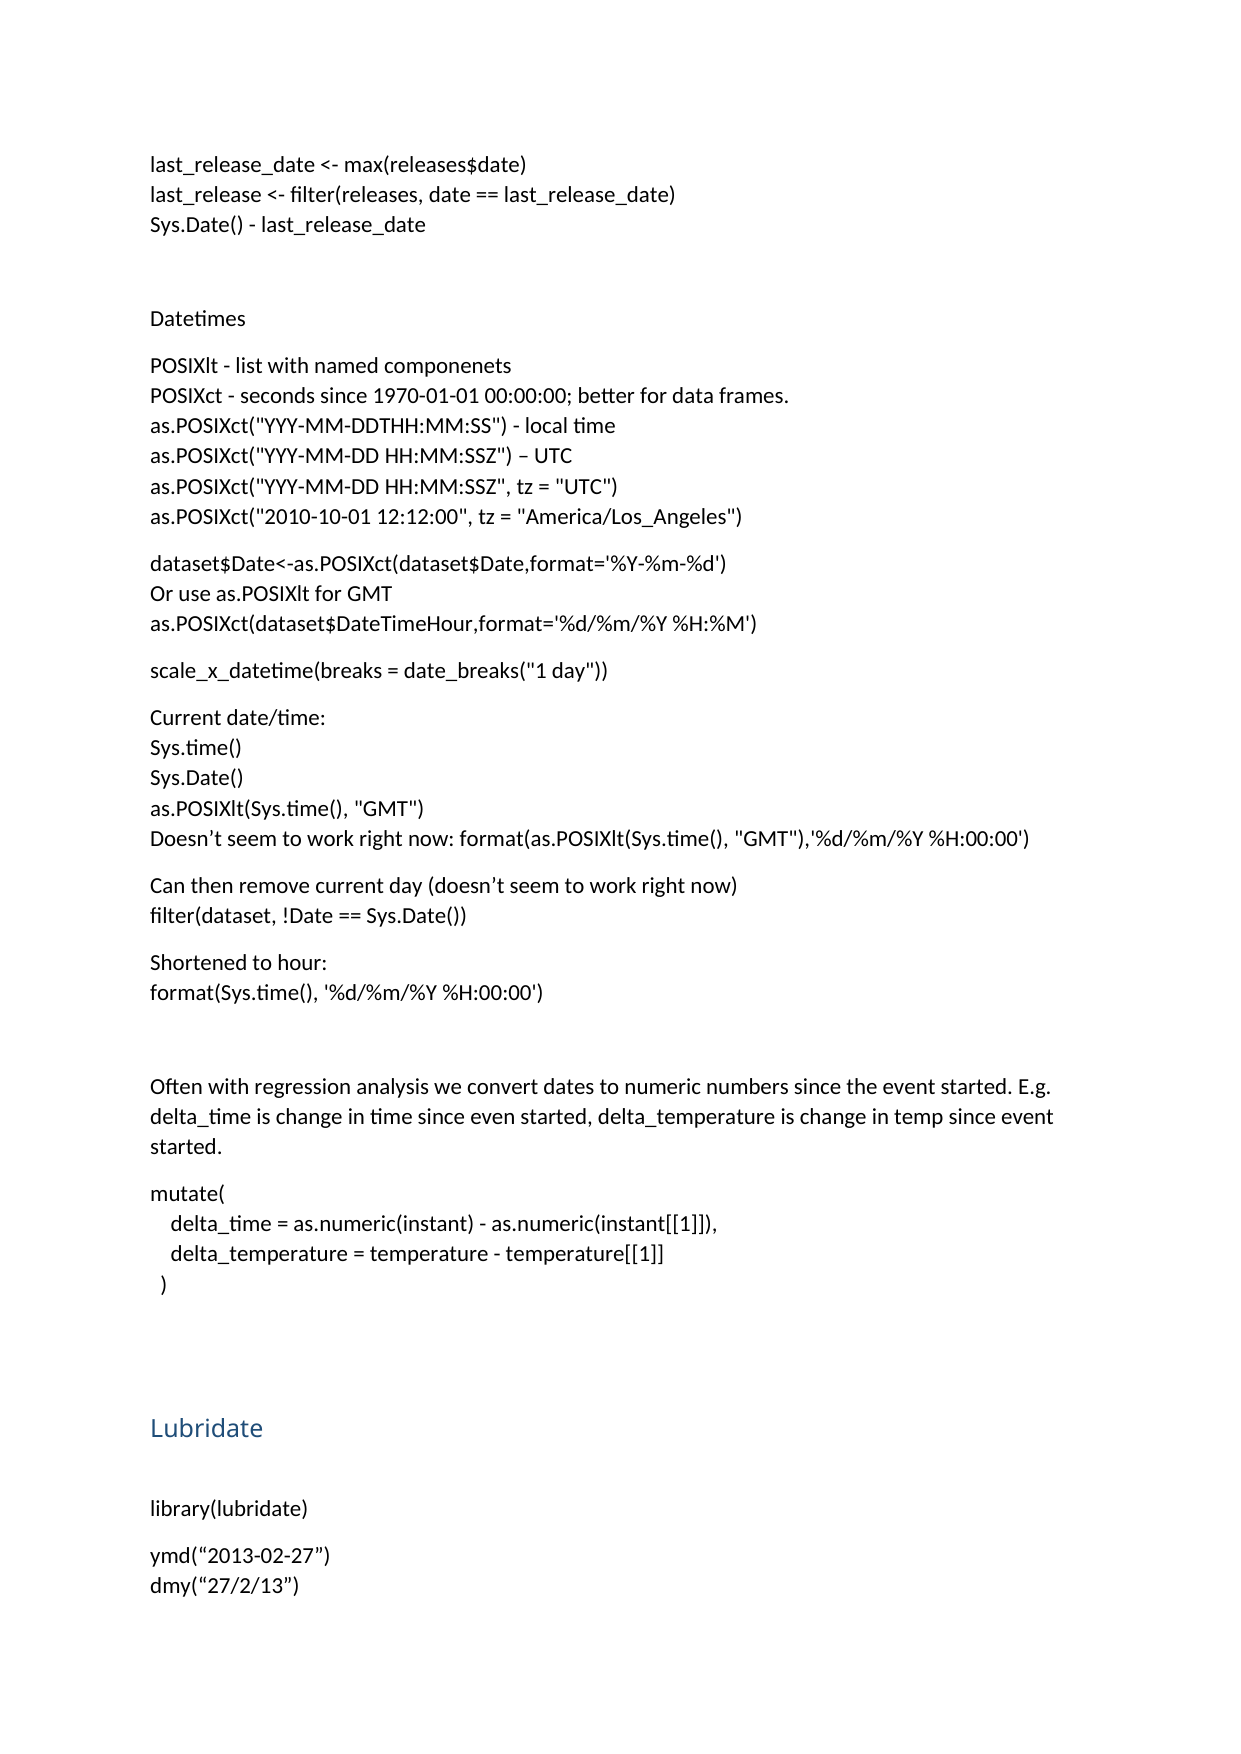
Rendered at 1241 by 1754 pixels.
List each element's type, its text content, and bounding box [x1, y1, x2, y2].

text Current date/time: Sys.time() Sys.Date() as.POSIXlt(Sys.time(), "GMT") Doesn’t seem to work right now: format(as.POSIXlt(Sys.time(), "GMT"),'%d/%m/%Y %H:00:00') [150, 703, 1090, 852]
text Shortened to hour: format(Sys.time(), '%d/%m/%Y %H:00:00') [150, 948, 1090, 1006]
text Often with regression analysis we convert dates to numeric numbers since the event started. E.g. delta_time is change in time since even started, delta_temperature is change in temp since event started. [150, 1072, 1090, 1160]
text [150, 1541, 1090, 1599]
text POSIXlt - list with named componenets POSIXct - seconds since 1970-01-01 00:00:00; better for data frames. as.POSIXct("YYY-MM-DDTHH:MM:SS") - local time as.POSIXct("YYY-MM-DD HH:MM:SSZ") – UTC as.POSIXct("YYY-MM-DD HH:MM:SSZ", tz = "UTC") as.POSIXct("2010-10-01 12:12:00", tz = "America/Los_Angeles") [150, 351, 1090, 530]
text Datetimes [150, 304, 1090, 332]
text Can then remove current day (doesn’t seem to work right now) filter(dataset, !Date == Sys.Date()) [150, 871, 1090, 929]
text mutate( delta_time = as.numeric(instant) - as.numeric(instant[[1]]), delta_temperature = temperature - temperature[[1]] ) [150, 1179, 1090, 1298]
subtitle Lubridate [150, 1410, 1090, 1444]
text dataset$Date<-as.POSIXct(dataset$Date,format='%Y-%m-%d') Or use as.POSIXlt for GMT as.POSIXct(dataset$DateTimeHour,format='%d/%m/%Y %H:%M') [150, 549, 1090, 637]
text library(lubridate) [150, 1494, 1090, 1522]
text last_release_date <- max(releases$date) last_release <- filter(releases, date == last_release_date) Sys.Date() - last_release_date [150, 150, 1090, 238]
text scale_x_datetime(breaks = date_breaks("1 day")) [150, 656, 1090, 684]
